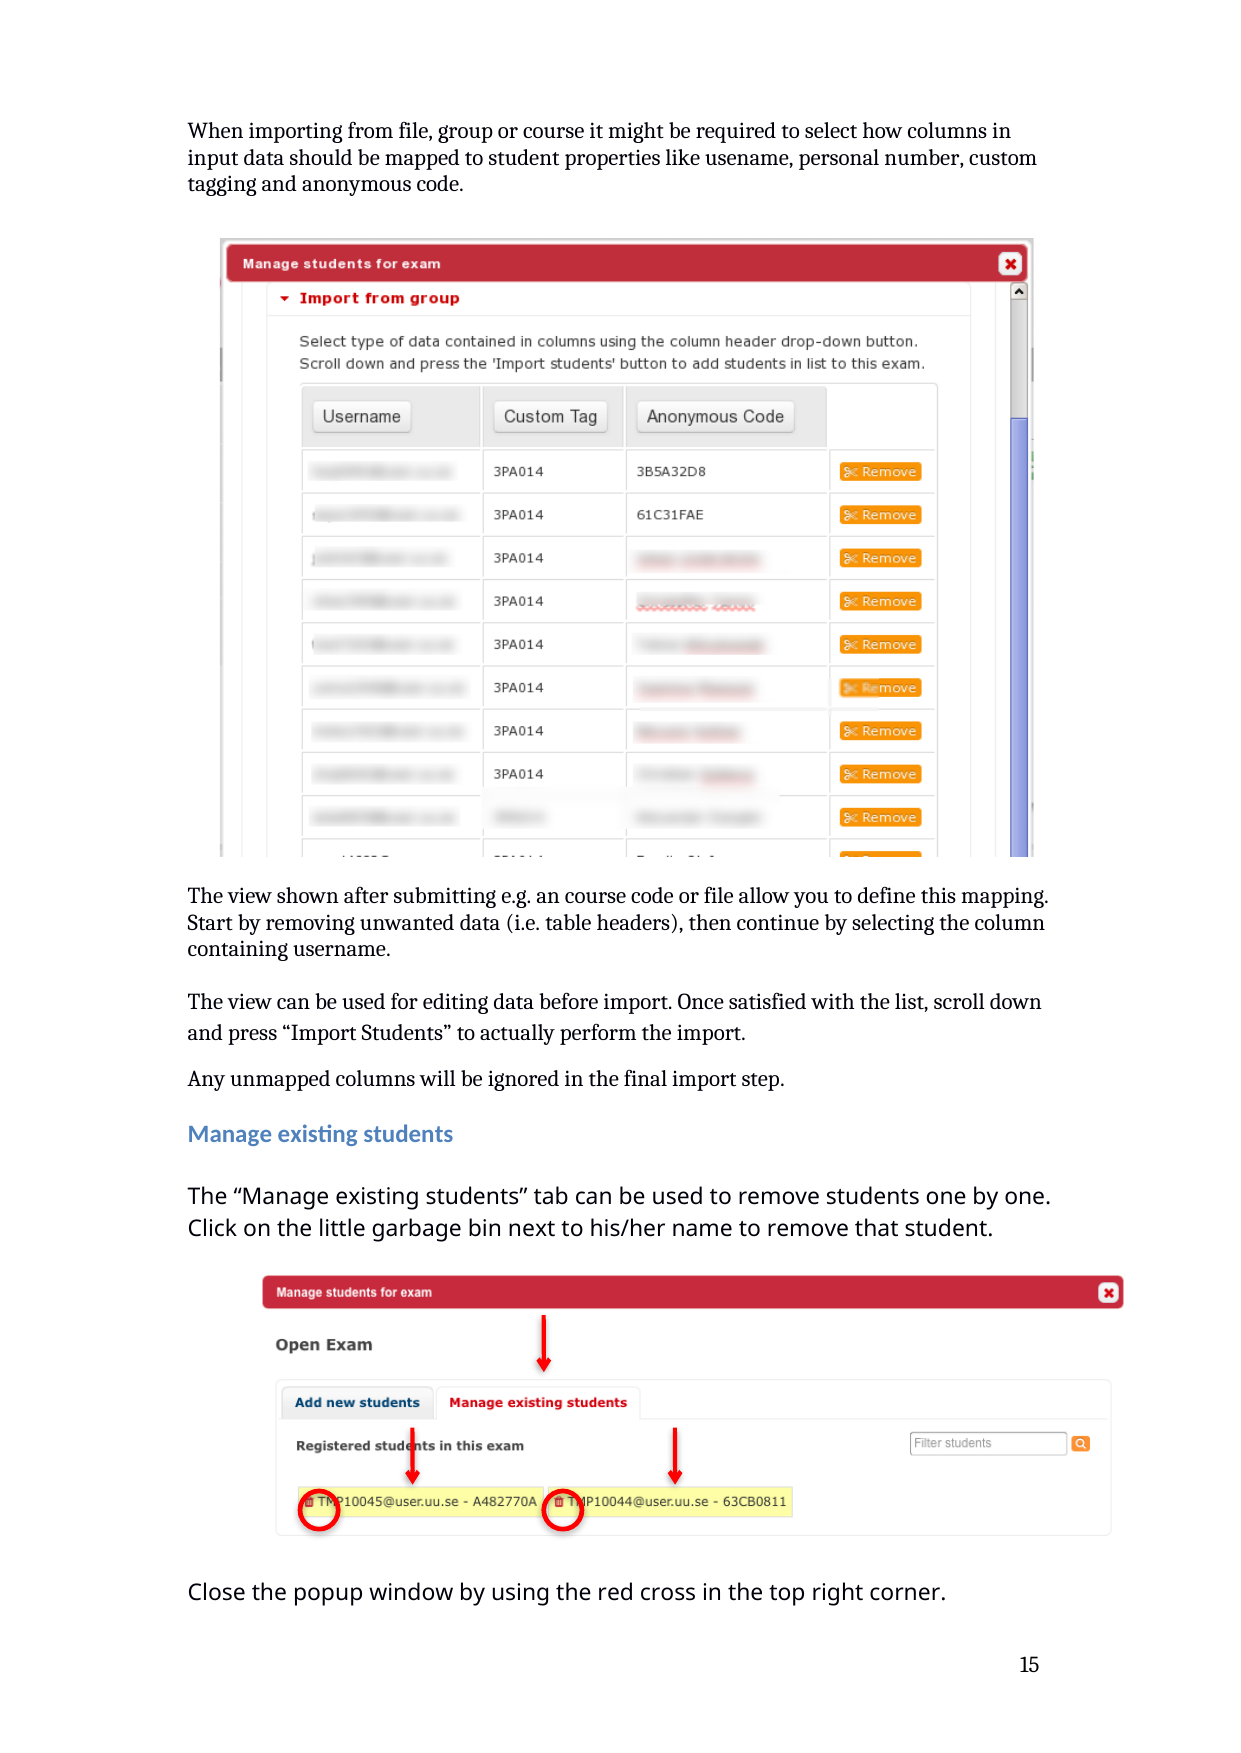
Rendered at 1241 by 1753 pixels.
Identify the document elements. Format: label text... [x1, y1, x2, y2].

text Close the popup window by using the red cross in the top right corner. [187, 1576, 1053, 1607]
text The view can be used for editing data before import. Once satisfied with the list, scroll down and press “Import Students” to actually perform the import. [187, 988, 1053, 1046]
text The view shown after submitting e.g. an course code or file allow you to define this mapping. Start by removing unwanted data (i.e. table headers), then continue by selecting the column containing username. [187, 883, 1053, 962]
text Any unmapped columns will be ignored in the final import step. [187, 1066, 1053, 1092]
text When importing from file, group or course it might be required to select how columns in input data should be mapped to student properties like usename, personal number, custom tagging and anonymous code. [187, 118, 1053, 197]
picture [261, 1274, 1126, 1537]
text The “Manage existing students” tab can be used to remove students one by one. Click on the little garbage bin next to his/her name to remove that student. [187, 1180, 1053, 1243]
subtitle Manage existing students [187, 1118, 1053, 1149]
picture [219, 238, 1034, 857]
